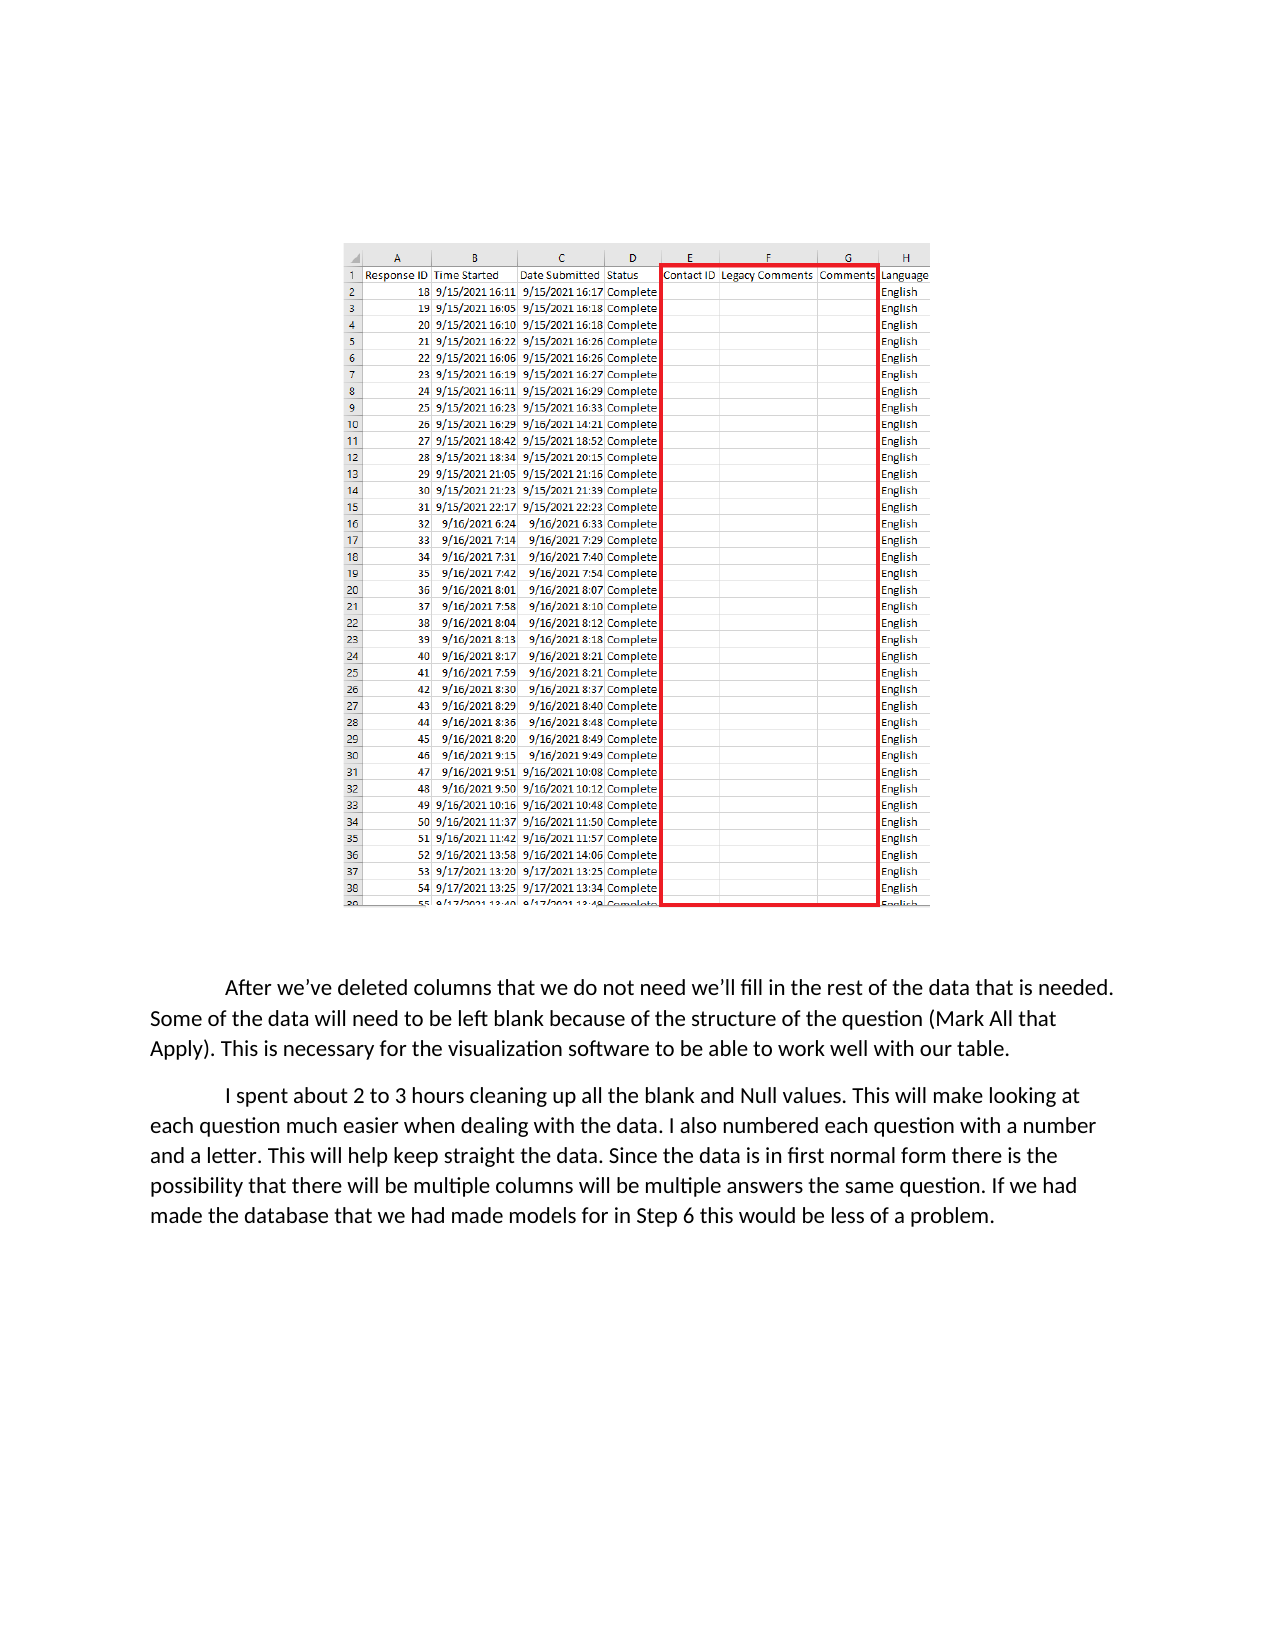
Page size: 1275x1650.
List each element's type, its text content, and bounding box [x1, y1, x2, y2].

text After we’ve deleted columns that we do not need we’ll fill in the rest of the data that is needed. Some of the data will need to be left blank because of the structure of the question (Mark All that Apply). This is necessary for the visualization software to be able to work well with our table. [150, 973, 1125, 1062]
text I spent about 2 to 3 hours cleaning up all the blank and Null values. This will make looking at each question much easier when dealing with the data. I also numbered each question with a number and a letter. This will help keep straight the data. Since the data is in first normal form there is the possibility that there will be multiple columns will be multiple answers the same question. If we had made the database that we had made models for in Step 6 this would be less of a problem. [150, 1081, 1125, 1230]
picture [343, 243, 932, 908]
